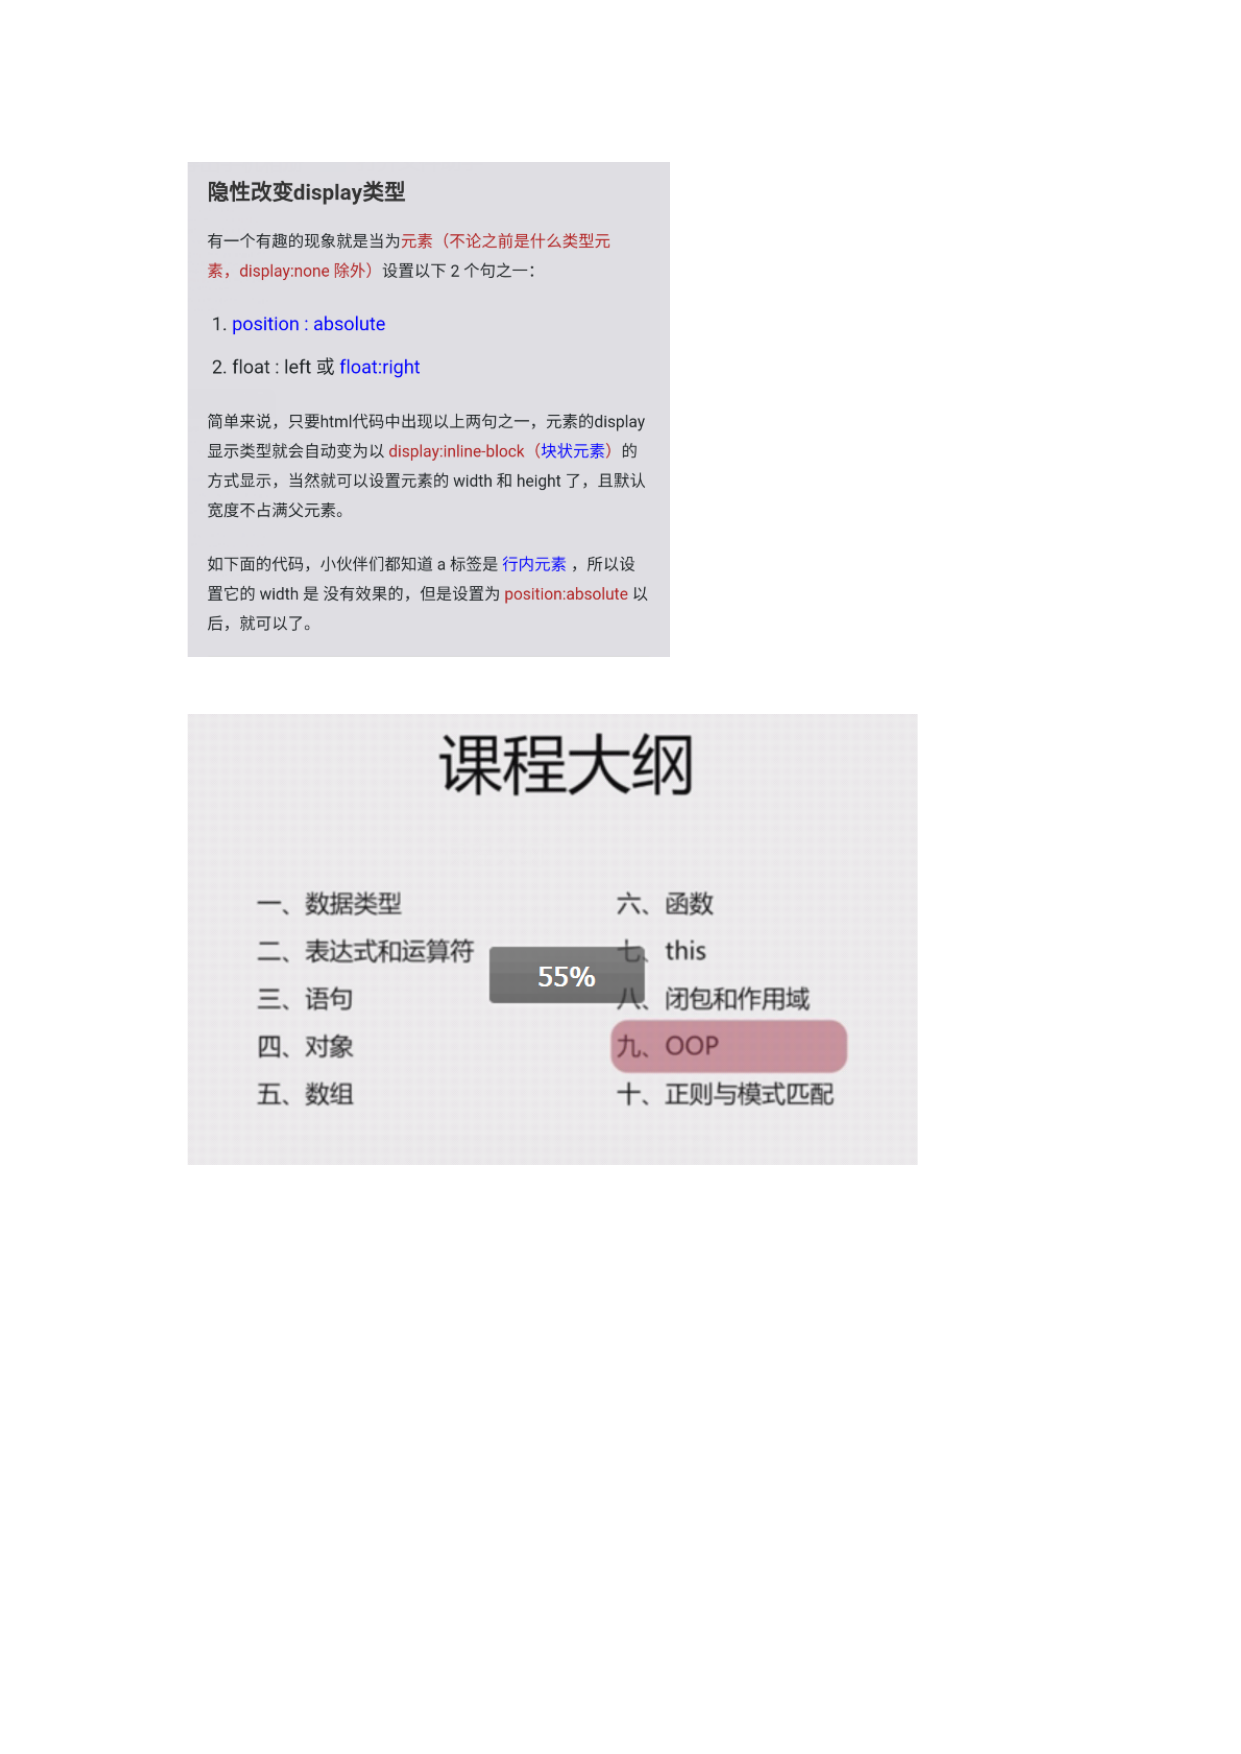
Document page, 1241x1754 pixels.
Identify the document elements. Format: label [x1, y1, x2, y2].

picture [187, 162, 670, 657]
picture [187, 714, 918, 1165]
